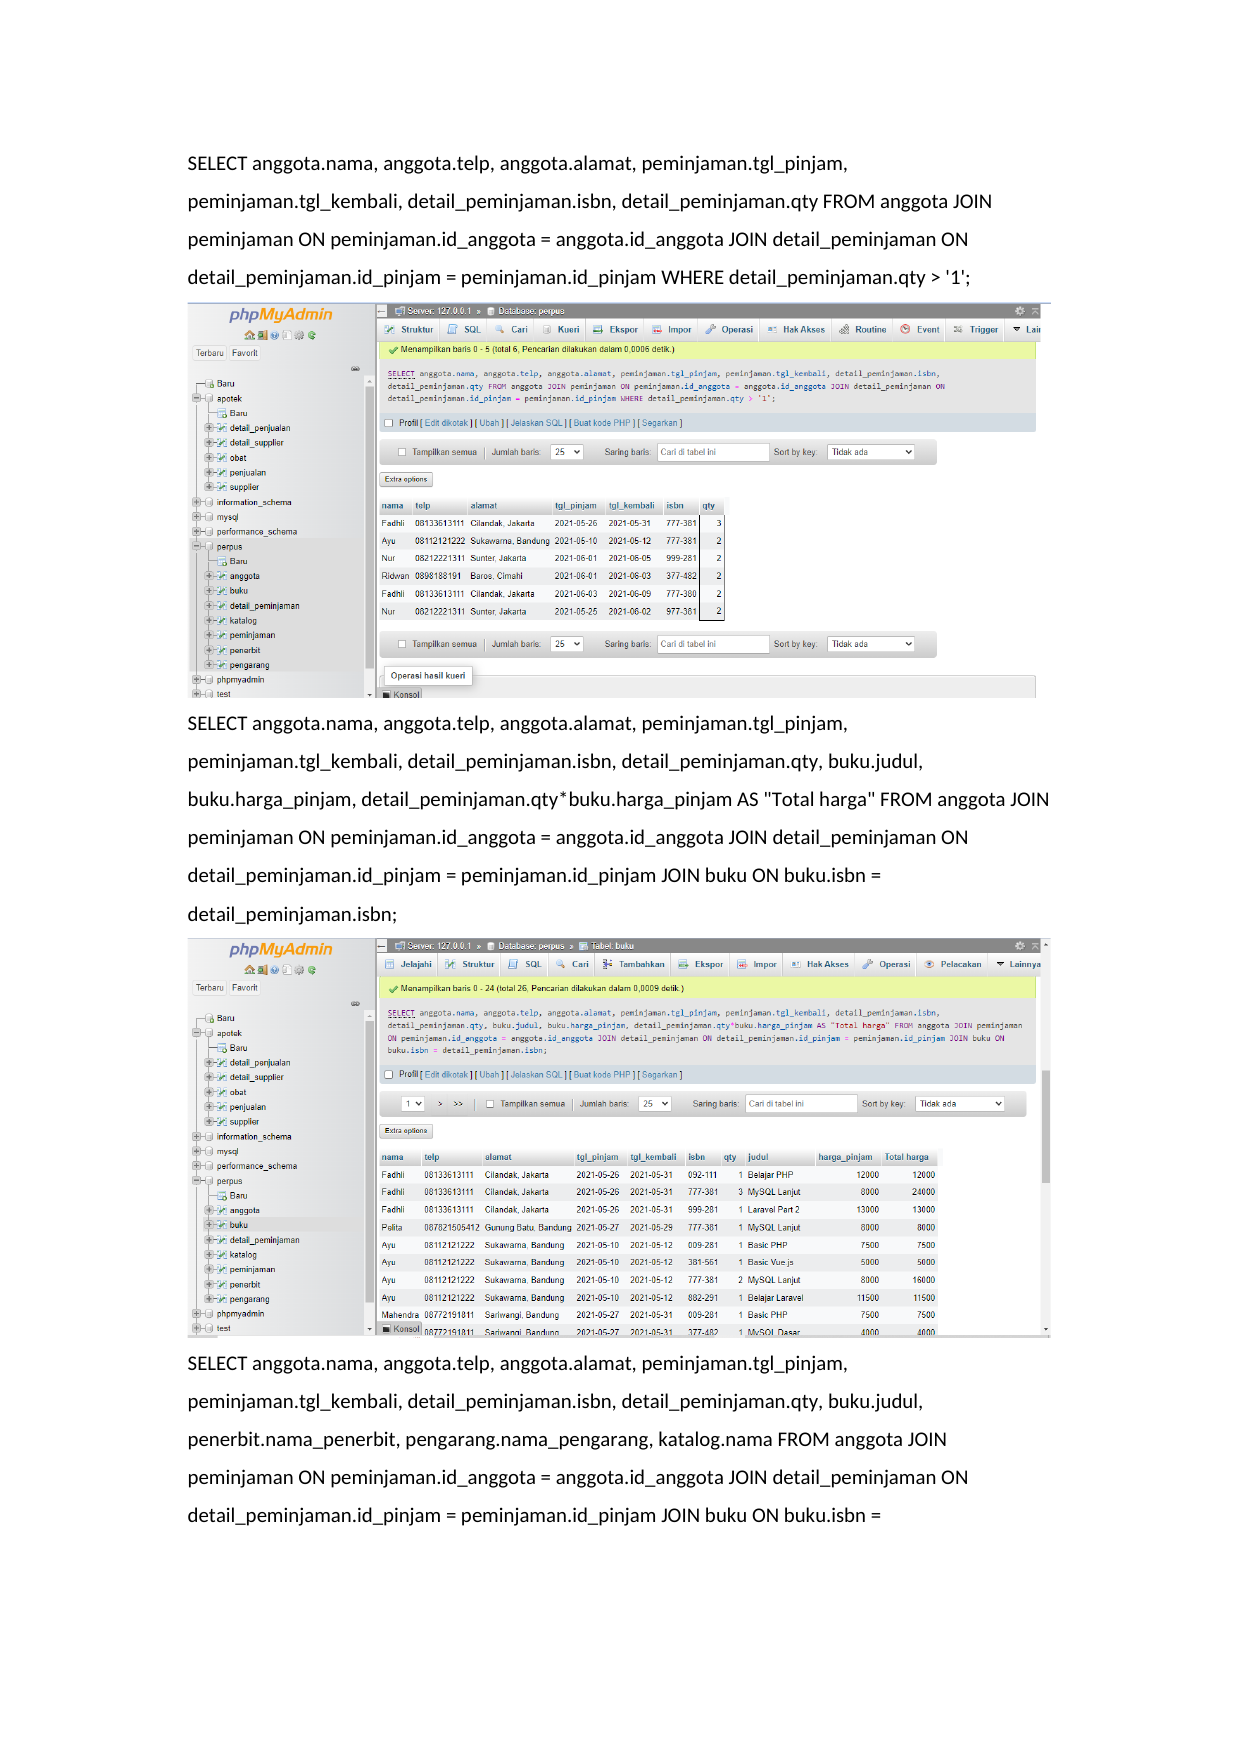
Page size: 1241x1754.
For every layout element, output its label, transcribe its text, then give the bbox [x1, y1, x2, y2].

text SELECT anggota.nama, anggota.telp, anggota.alamat, peminjaman.tgl_pinjam, peminjaman.tgl_kembali, detail_peminjaman.isbn, detail_peminjaman.qty, buku.judul, buku.harga_pinjam, detail_peminjaman.qty*buku.harga_pinjam AS "Total harga" FROM anggota JOIN peminjaman ON peminjaman.id_anggota = anggota.id_anggota JOIN detail_peminjaman ON detail_peminjaman.id_pinjam = peminjaman.id_pinjam JOIN buku ON buku.isbn = detail_peminjaman.isbn; [187, 710, 1053, 926]
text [187, 1350, 1053, 1528]
picture [187, 302, 1051, 698]
text SELECT anggota.nama, anggota.telp, anggota.alamat, peminjaman.tgl_pinjam, peminjaman.tgl_kembali, detail_peminjaman.isbn, detail_peminjaman.qty FROM anggota JOIN peminjaman ON peminjaman.id_anggota = anggota.id_anggota JOIN detail_peminjaman ON detail_peminjaman.id_pinjam = peminjaman.id_pinjam WHERE detail_peminjaman.qty > '1'; [187, 150, 1053, 290]
picture [187, 938, 1051, 1338]
